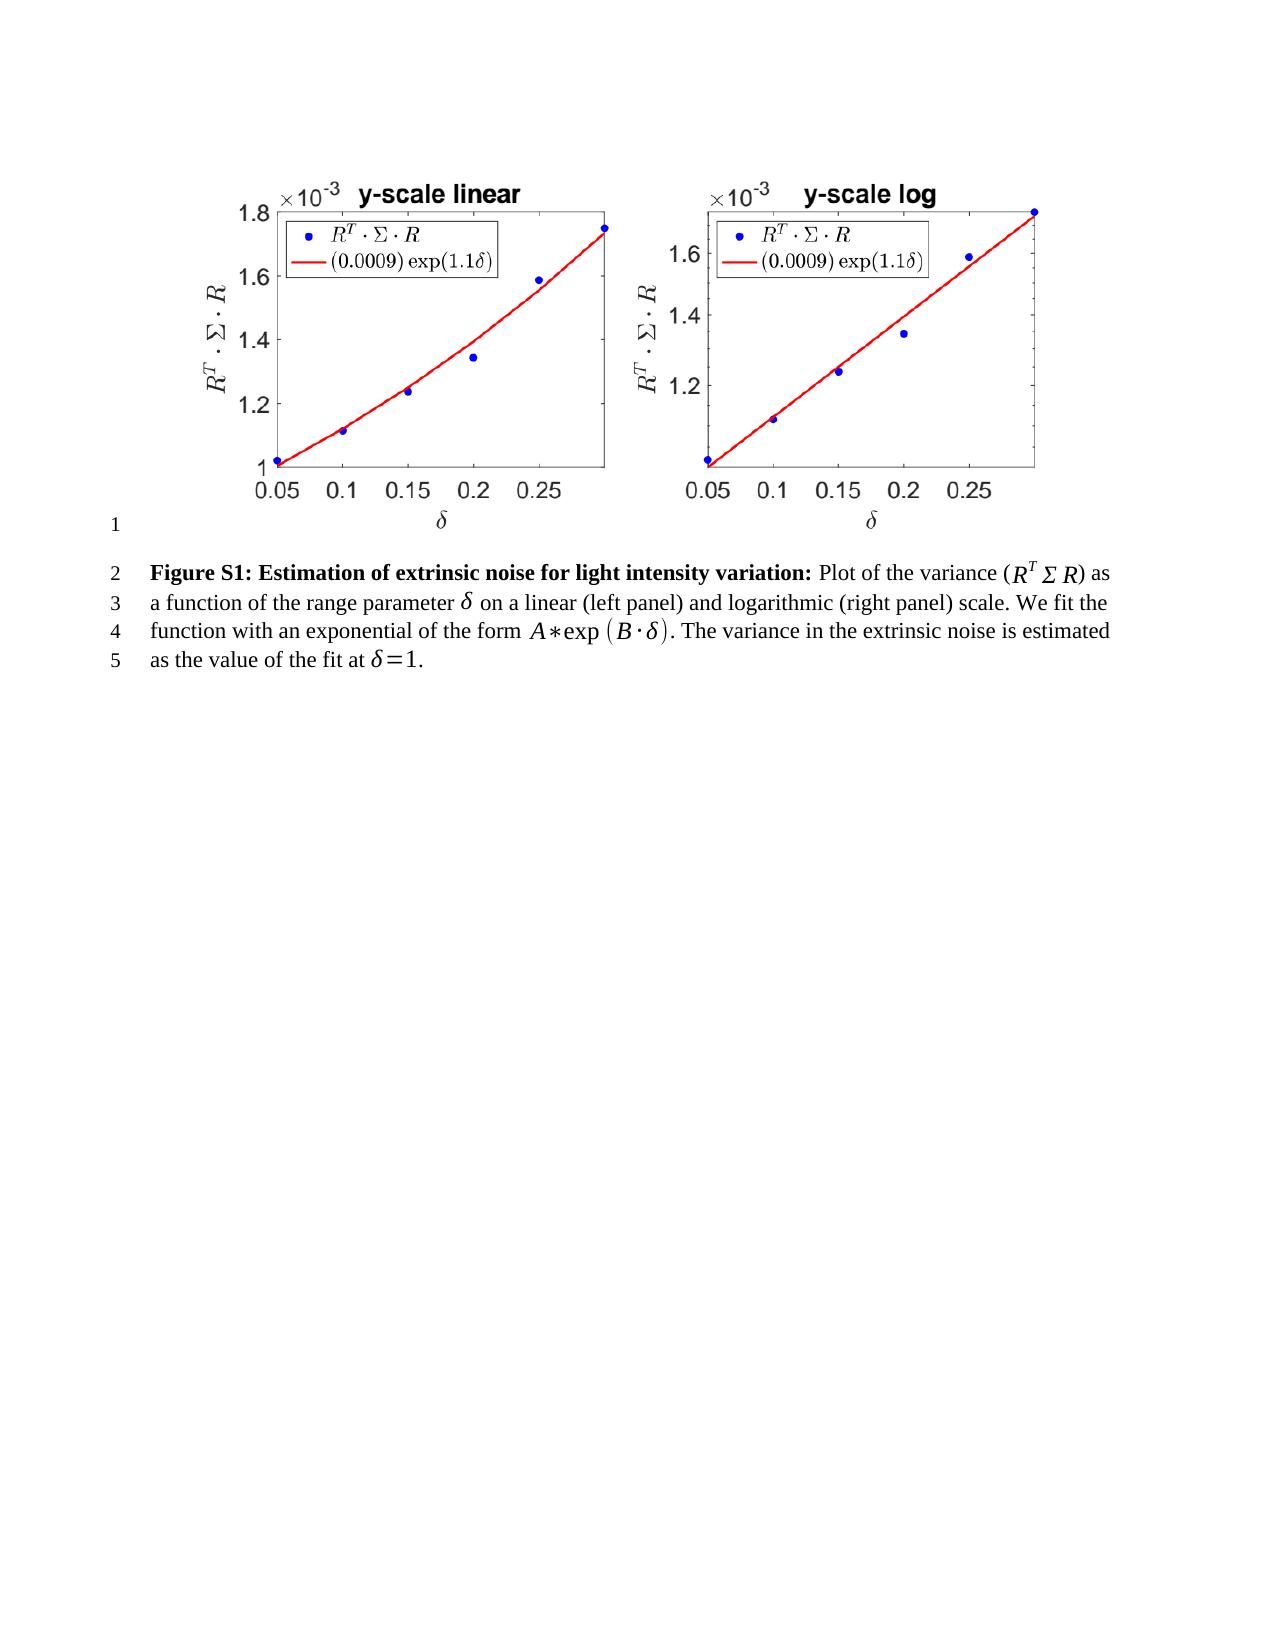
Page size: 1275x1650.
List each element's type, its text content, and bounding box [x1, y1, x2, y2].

text Figure S1: Estimation of extrinsic noise for light intensity variation: Plot of the variance () as a function of the range parameter on a linear (left panel) and logarithmic (right panel) scale. We fit the function with an exponential of the form . The variance in the extrinsic noise is estimated as the value of the fit at . [150, 557, 1125, 673]
